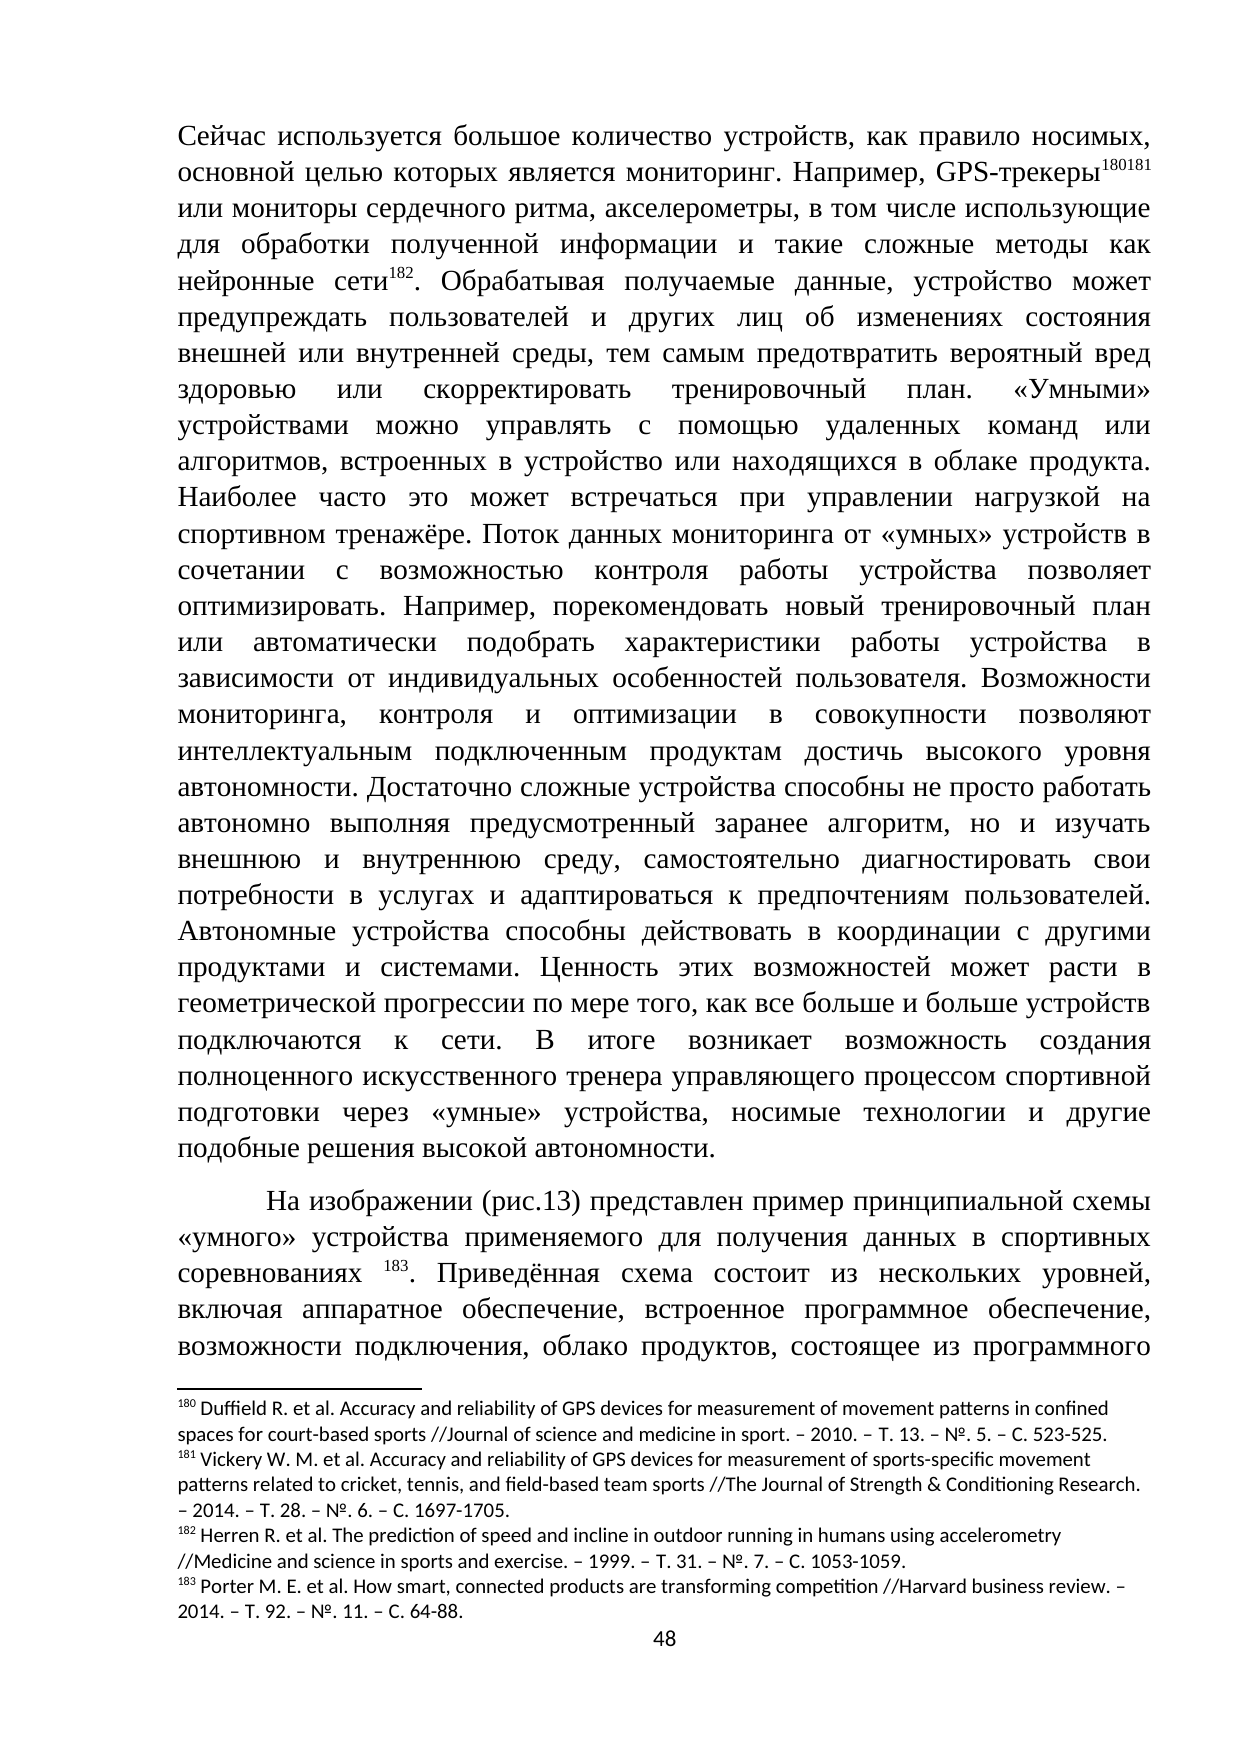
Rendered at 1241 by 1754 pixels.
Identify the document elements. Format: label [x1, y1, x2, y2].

text [177, 1183, 1152, 1361]
text [177, 118, 1152, 1164]
